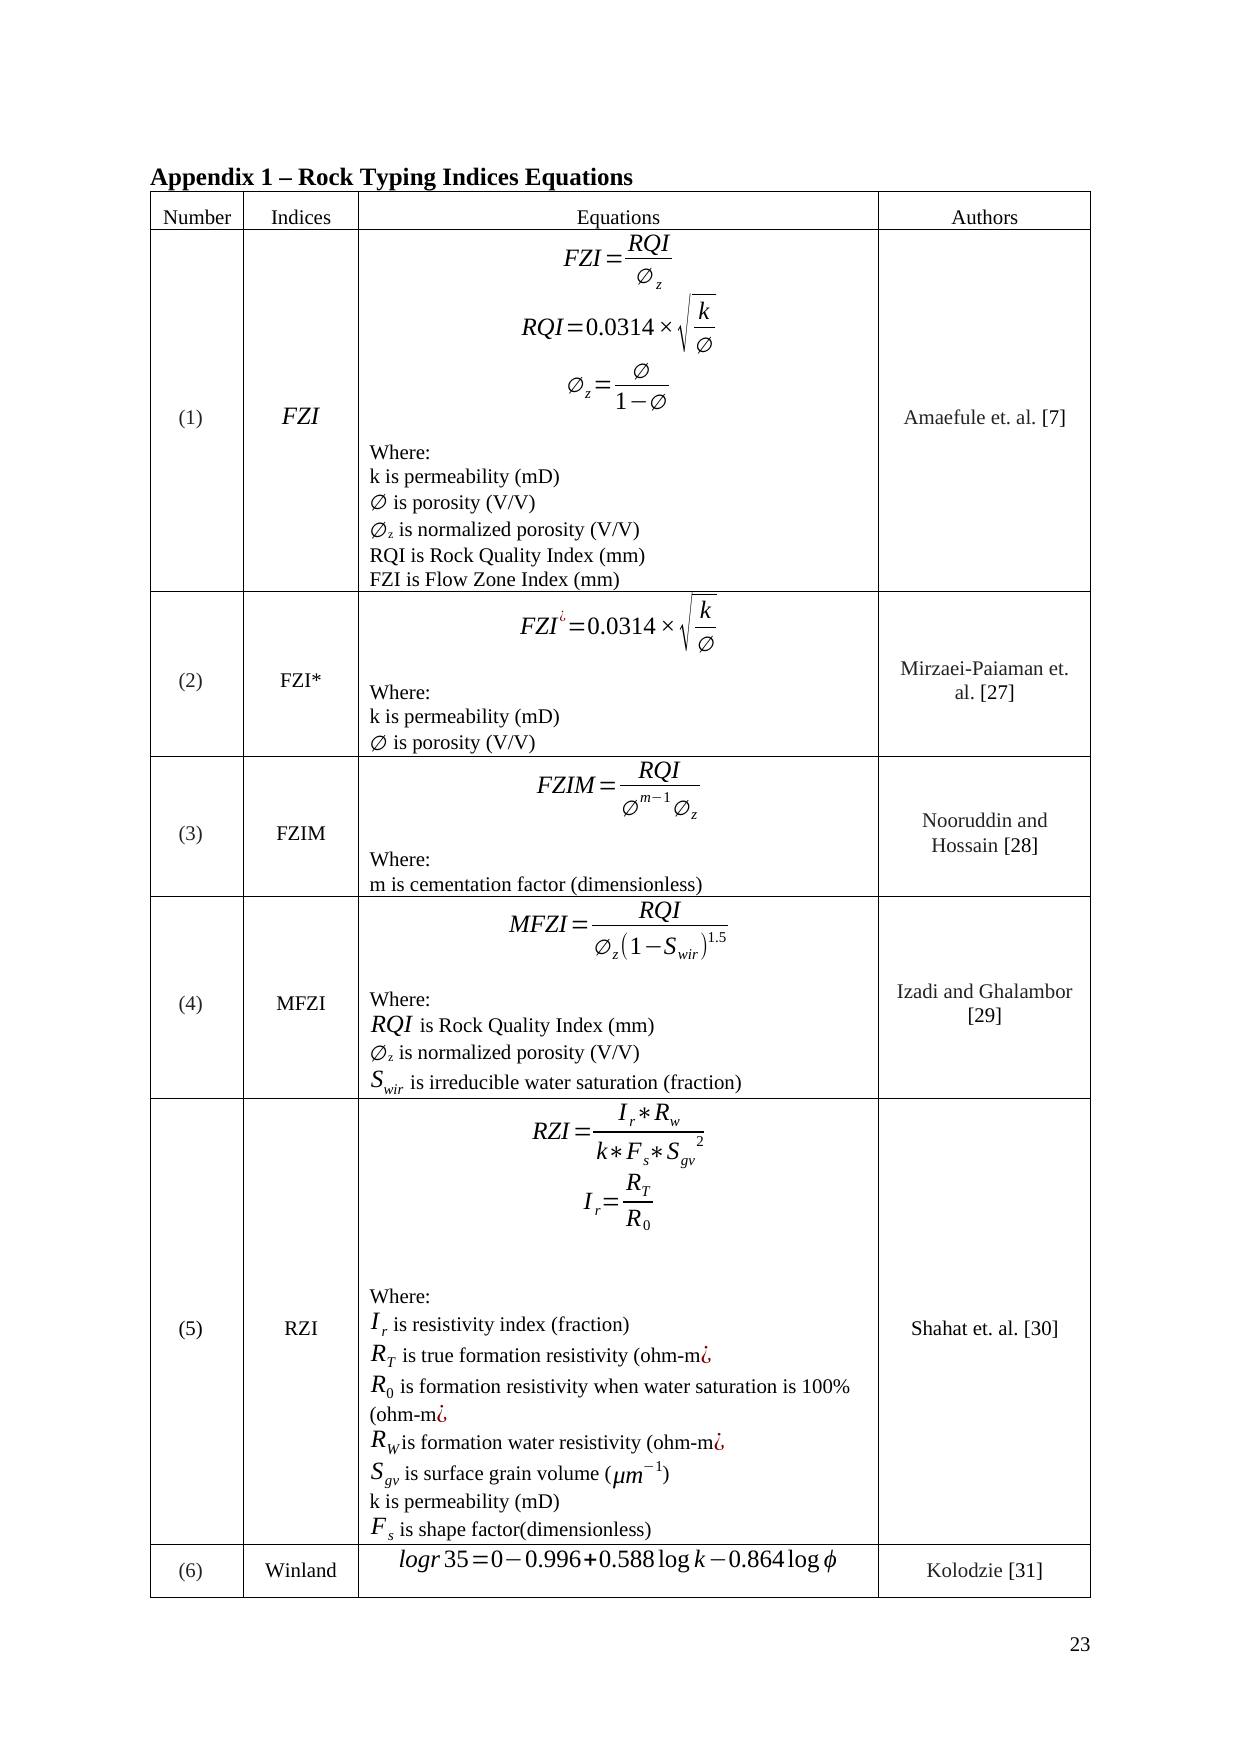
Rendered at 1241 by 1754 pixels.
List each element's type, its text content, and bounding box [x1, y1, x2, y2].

table_cell Where: is Rock Quality Index (mm) z is normalized porosity (V/V) is irreducible water saturation (fraction) [359, 897, 878, 1097]
table_cell Izadi and Ghalambor [879, 897, 1090, 1097]
table_cell Where: k is permeability (mD) is porosity (V/V) z is normalized porosity (V/V) RQI is Rock Quality Index (mm) FZI is Flow Zone Index (mm) [359, 230, 878, 591]
table_cell Mirzaei-Paiaman et. al. [879, 592, 1090, 756]
table_cell RZI [244, 1099, 358, 1544]
table_cell [151, 897, 243, 1097]
table_cell Winland [244, 1545, 358, 1597]
table_cell Amaefule et. al. [879, 230, 1090, 591]
table_header Number [151, 192, 243, 229]
table_cell [151, 230, 243, 591]
table_cell [151, 1099, 243, 1544]
table_cell [151, 1545, 243, 1597]
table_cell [359, 1545, 878, 1597]
table_cell MFZI [244, 897, 358, 1097]
table_cell Kolodzie [879, 1545, 1090, 1597]
table_cell [151, 757, 243, 896]
table_header Authors [879, 192, 1090, 229]
text Appendix 1 – Rock Typing Indices Equations [150, 162, 1090, 191]
table_header Equations [359, 192, 878, 229]
table_cell Where: is resistivity index (fraction) is true formation resistivity (ohm-m is formation resistivity when water saturation is 100% (ohm-m is formation water resistivity (ohm-m is surface grain volume () k is permeability (mD) is shape factor(dimensionless) [359, 1099, 878, 1544]
table_cell Where: k is permeability (mD) is porosity (V/V) [359, 592, 878, 756]
table_cell Nooruddin and Hossain [879, 757, 1090, 896]
table_cell Where: m is cementation factor (dimensionless) [359, 757, 878, 896]
table_cell [244, 230, 358, 591]
table_header Indices [244, 192, 358, 229]
table_cell FZI* [244, 592, 358, 756]
table_cell Shahat et. al. [879, 1099, 1090, 1544]
table_cell FZIM [244, 757, 358, 896]
table_cell [151, 592, 243, 756]
